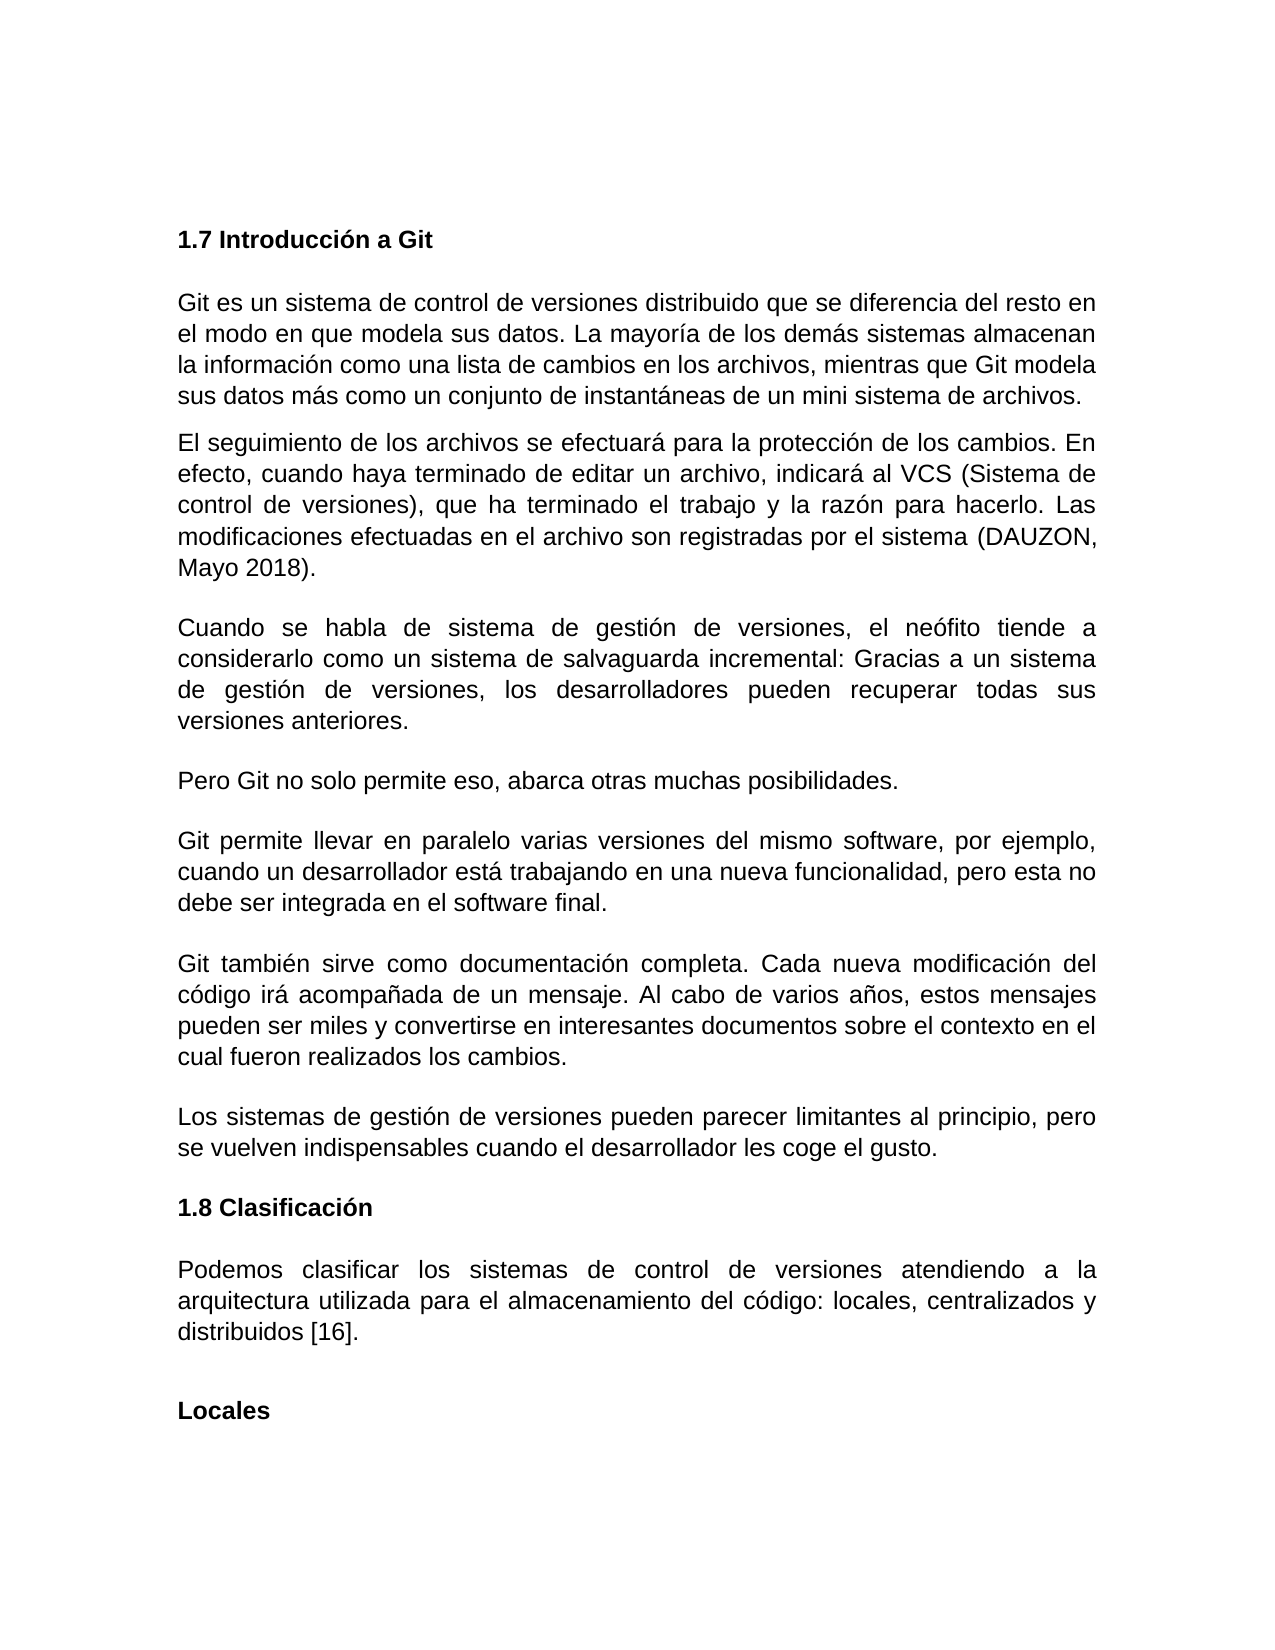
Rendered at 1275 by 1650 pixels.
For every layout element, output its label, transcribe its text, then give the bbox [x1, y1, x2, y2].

text Podemos clasificar los sistemas de control de versiones atendiendo a la arquitectura utilizada para el almacenamiento del código: locales, centralizados y distribuidos [16]. [177, 1255, 1098, 1346]
text El seguimiento de los archivos se efectuará para la protección de los cambios. En efecto, cuando haya terminado de editar un archivo, indicará al VCS (Sistema de control de versiones), que ha terminado el trabajo y la razón para hacerlo. Las modificaciones efectuadas en el archivo son registradas por el sistema. [177, 519, 1098, 581]
text Los sistemas de gestión de versiones pueden parecer limitantes al principio, pero se vuelven indispensables cuando el desarrollador les coge el gusto. [177, 1102, 1098, 1162]
text Git permite llevar en paralelo varias versiones del mismo software, por ejemplo, cuando un desarrollador está trabajando en una nueva funcionalidad, pero esta no debe ser integrada en el software final. [177, 826, 1098, 917]
text Cuando se habla de sistema de gestión de versiones, el neófito tiende a considerarlo como un sistema de salvaguarda incremental: Gracias a un sistema de gestión de versiones, los desarrolladores pueden recuperar todas sus versiones anteriores. [177, 613, 1098, 735]
text Locales [177, 1396, 1098, 1425]
text Pero Git no solo permite eso, abarca otras muchas posibilidades. [177, 766, 1098, 795]
subtitle 1.8 Clasificación [177, 1193, 1098, 1222]
text Git también sirve como documentación completa. Cada nueva modificación del código irá acompañada de un mensaje. Al cabo de varios años, estos mensajes pueden ser miles y convertirse en interesantes documentos sobre el contexto en el cual fueron realizados los cambios. [177, 949, 1098, 1071]
text Git es un sistema de control de versiones distribuido que se diferencia del resto en el modo en que modela sus datos. La mayoría de los demás sistemas almacenan la información como una lista de cambios en los archivos, mientras que Git modela sus datos más como un conjunto de instantáneas de un mini sistema de archivos. [177, 288, 1098, 409]
subtitle 1.7 Introducción a Git [177, 226, 1098, 254]
